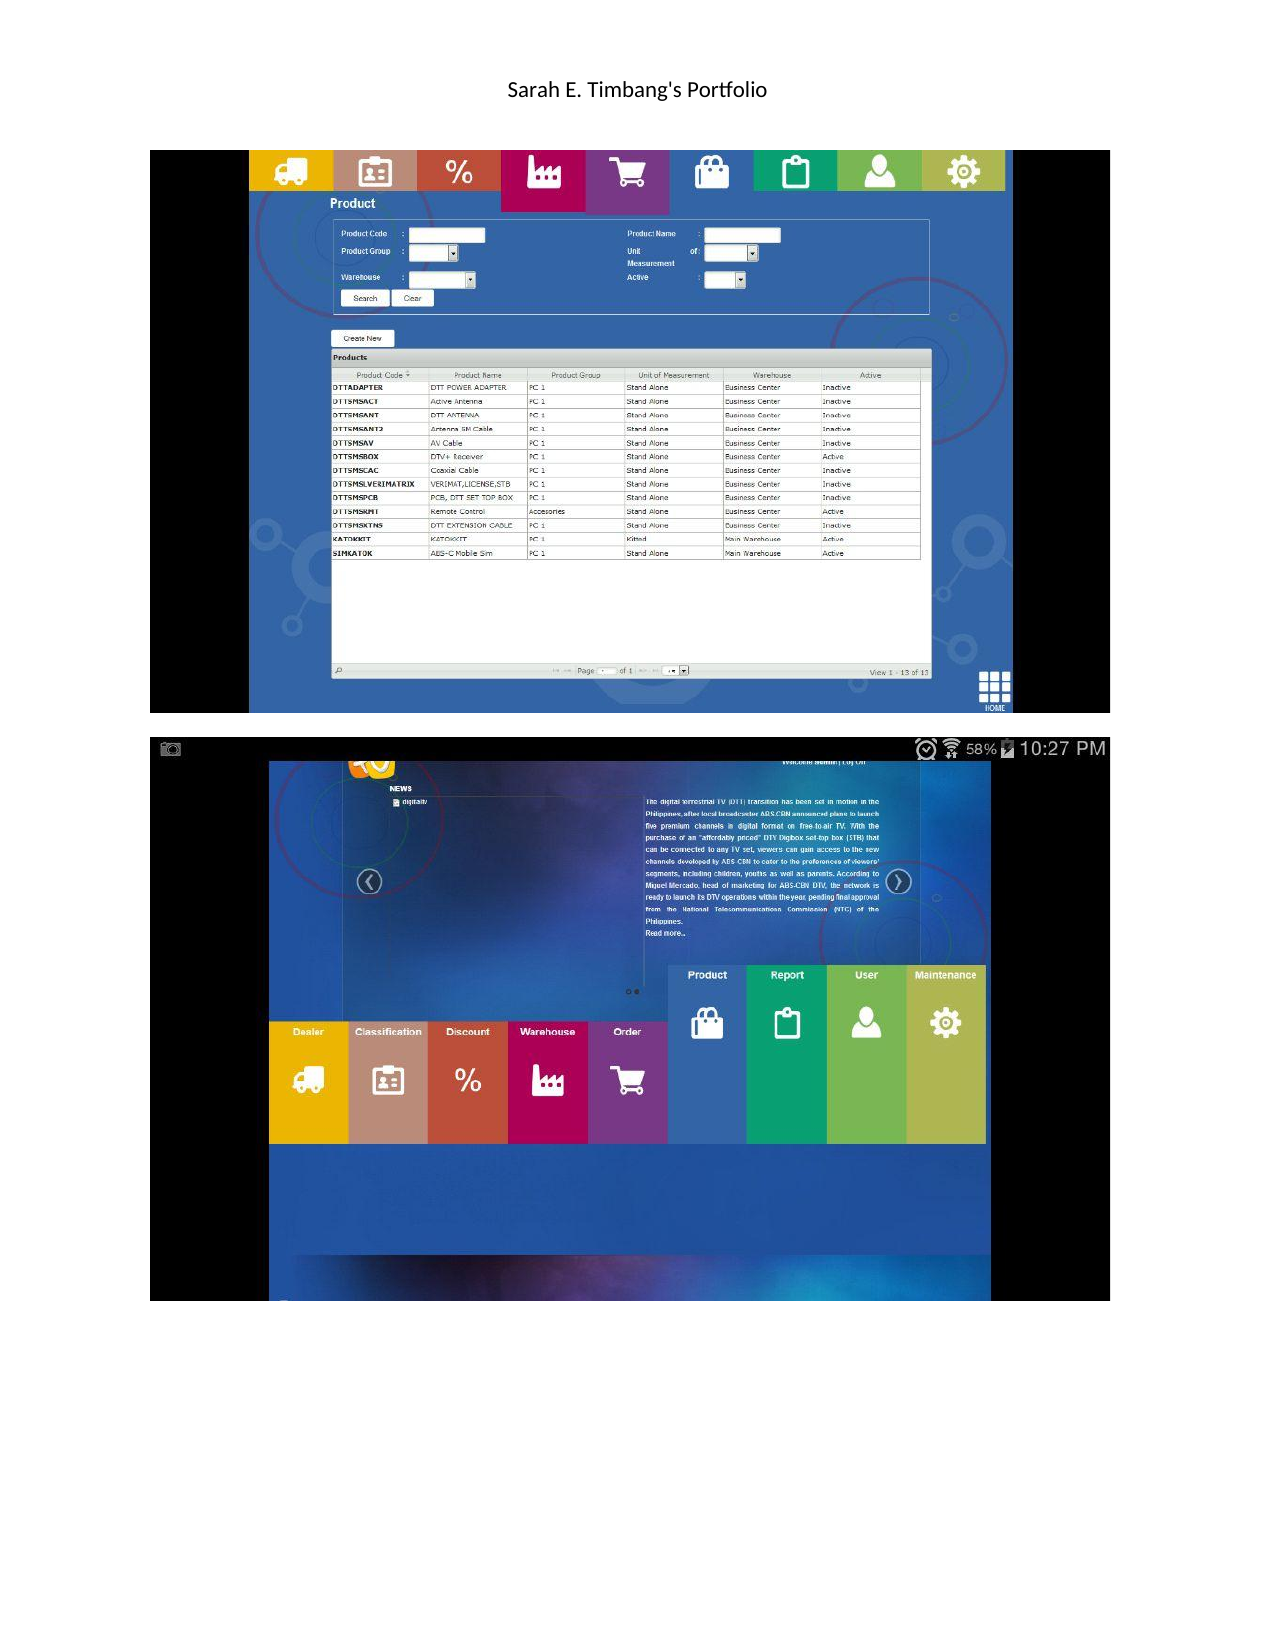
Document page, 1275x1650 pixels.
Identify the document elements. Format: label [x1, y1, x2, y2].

picture [150, 150, 1111, 713]
picture [150, 737, 1110, 1301]
